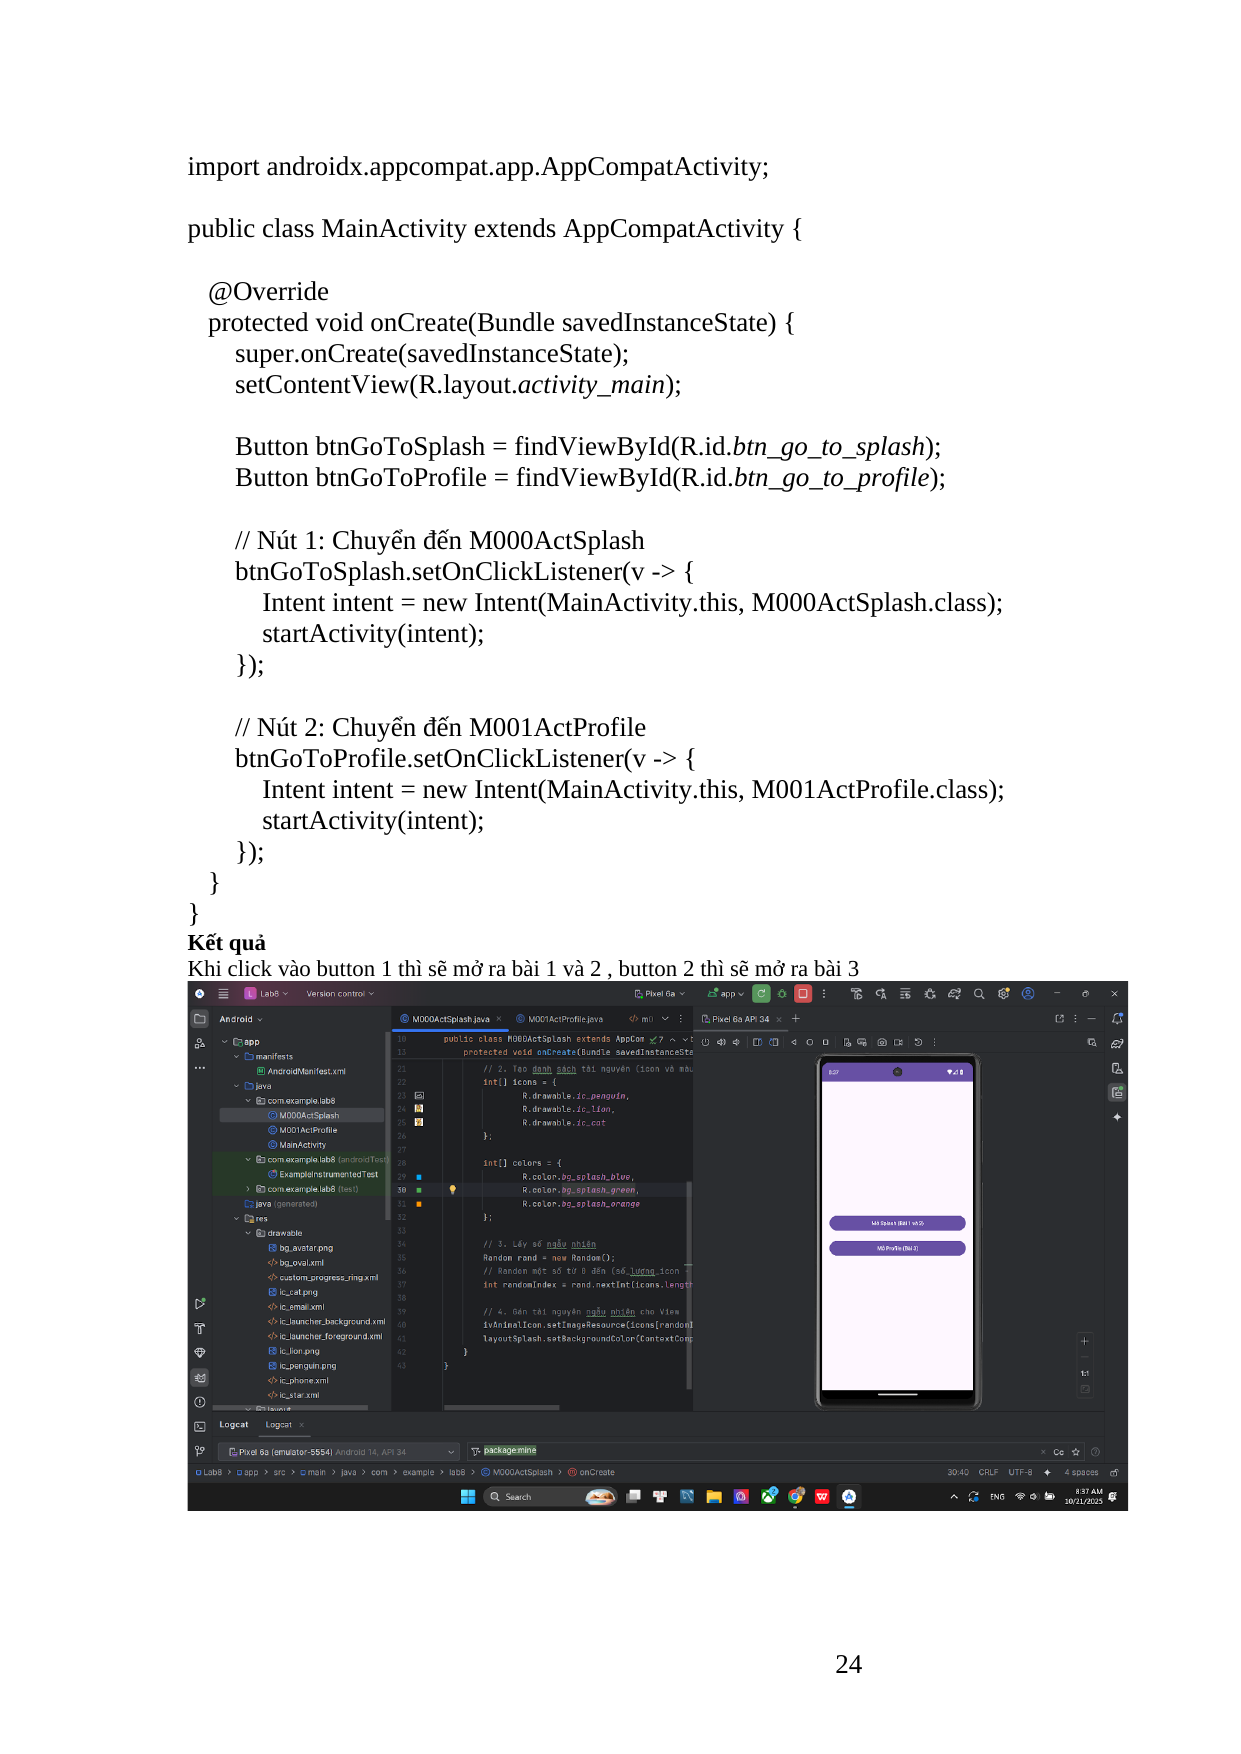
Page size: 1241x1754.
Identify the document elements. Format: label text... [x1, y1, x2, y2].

text }); [187, 648, 1135, 679]
text btnGoToProfile.setOnClickListener(v -> { [187, 742, 1135, 773]
text Khi click vào button 1 thì sẽ mở ra bài 1 và 2 , button 2 thì sẽ mở ra bài 3 [187, 955, 1135, 981]
text Button btnGoToSplash = findViewById(R.id.btn_go_to_splash); [187, 430, 1135, 461]
text Kết quả [187, 929, 1135, 955]
text // Nút 2: Chuyển đến M001ActProfile [187, 711, 1135, 742]
text setContentView(R.layout.activity_main); [187, 368, 1135, 399]
text public class MainActivity extends AppCompatActivity { [187, 212, 1135, 243]
text // Nút 1: Chuyển đến M000ActSplash [187, 524, 1135, 555]
text super.onCreate(savedInstanceState); [187, 337, 1135, 368]
text @Override [187, 274, 1135, 306]
text startActivity(intent); [187, 617, 1135, 648]
text Intent intent = new Intent(MainActivity.this, M000ActSplash.class); [187, 586, 1135, 617]
text protected void onCreate(Bundle savedInstanceState) { [187, 306, 1135, 337]
text Button btnGoToProfile = findViewById(R.id.btn_go_to_profile); [187, 461, 1135, 493]
text }); [187, 835, 1135, 866]
text import androidx.appcompat.app.AppCompatActivity; [187, 150, 1135, 181]
picture [187, 981, 1129, 1511]
text } [187, 866, 1135, 897]
text Intent intent = new Intent(MainActivity.this, M001ActProfile.class); [187, 773, 1135, 804]
text } [187, 897, 1135, 929]
text startActivity(intent); [187, 804, 1135, 835]
text btnGoToSplash.setOnClickListener(v -> { [187, 555, 1135, 586]
